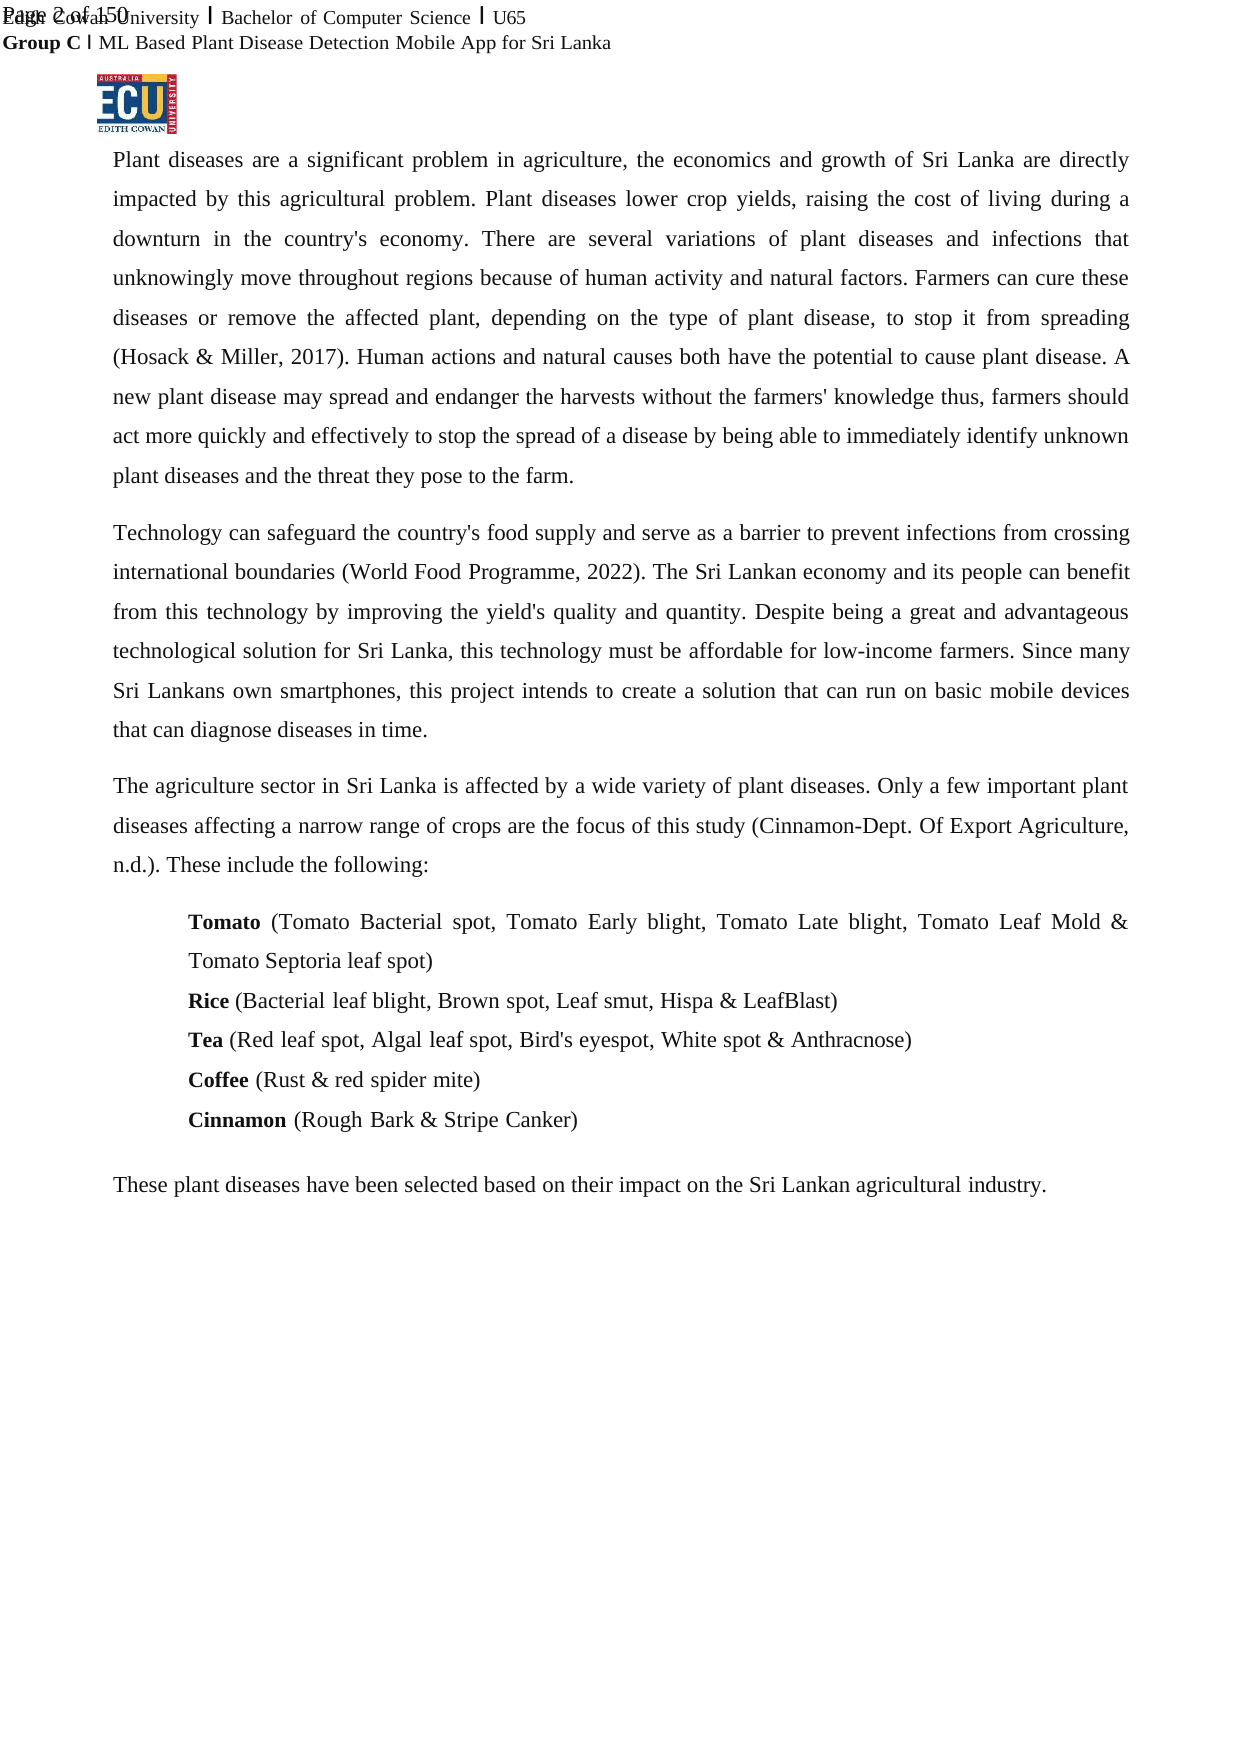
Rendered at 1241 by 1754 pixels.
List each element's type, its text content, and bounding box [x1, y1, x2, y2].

text Tomato (Tomato Bacterial spot, Tomato Early blight, Tomato Late blight, Tomato Leaf Mold & Tomato Septoria leaf spot) [188, 908, 1131, 974]
picture [97, 74, 177, 134]
text These plant diseases have been selected based on their impact on the Sri Lankan agricultural industry. [113, 1171, 1163, 1197]
text Cinnamon (Rough Bark & Stripe Canker) [188, 1106, 1163, 1132]
text Tea (Red leaf spot, Algal leaf spot, Bird's eyespot, White spot & Anthracnose) [188, 1026, 1163, 1053]
text The agriculture sector in Sri Lanka is affected by a wide variety of plant diseases. Only a few important plant diseases affecting a narrow range of crops are the focus of this study (Cinnamon-Dept. Of Export Agriculture, n.d.). These include the following: [113, 772, 1130, 878]
text Plant diseases are a significant problem in agriculture, the economics and growth of Sri Lanka are directly impacted by this agricultural problem. Plant diseases lower crop yields, raising the cost of living during a downturn in the country's economy. There are several variations of plant diseases and infections that unknowingly move throughout regions because of human activity and natural factors. Farmers can cure these diseases or remove the affected plant, depending on the type of plant disease, to stop it from spreading (Hosack & Miller, 2017). Human actions and natural causes both have the potential to cause plant disease. A new plant disease may spread and endanger the harvests without the farmers' knowledge thus, farmers should act more quickly and effectively to stop the spread of a disease by being able to immediately identify unknown plant diseases and the threat they pose to the farm. [113, 146, 1131, 488]
text Coffee (Rust & red spider mite) [188, 1066, 1163, 1092]
text Rice (Bacterial leaf blight, Brown spot, Leaf smut, Hispa & LeafBlast) [188, 987, 1163, 1013]
text Technology can safeguard the country's food supply and serve as a barrier to prevent infections from crossing international boundaries (World Food Programme, 2022). The Sri Lankan economy and its people can benefit from this technology by improving the yield's quality and quantity. Despite being a great and advantageous technological solution for Sri Lanka, this technology must be affordable for low-income farmers. Since many Sri Lankans own smartphones, this project intends to create a solution that can run on basic mobile devices that can diagnose diseases in time. [113, 519, 1131, 743]
